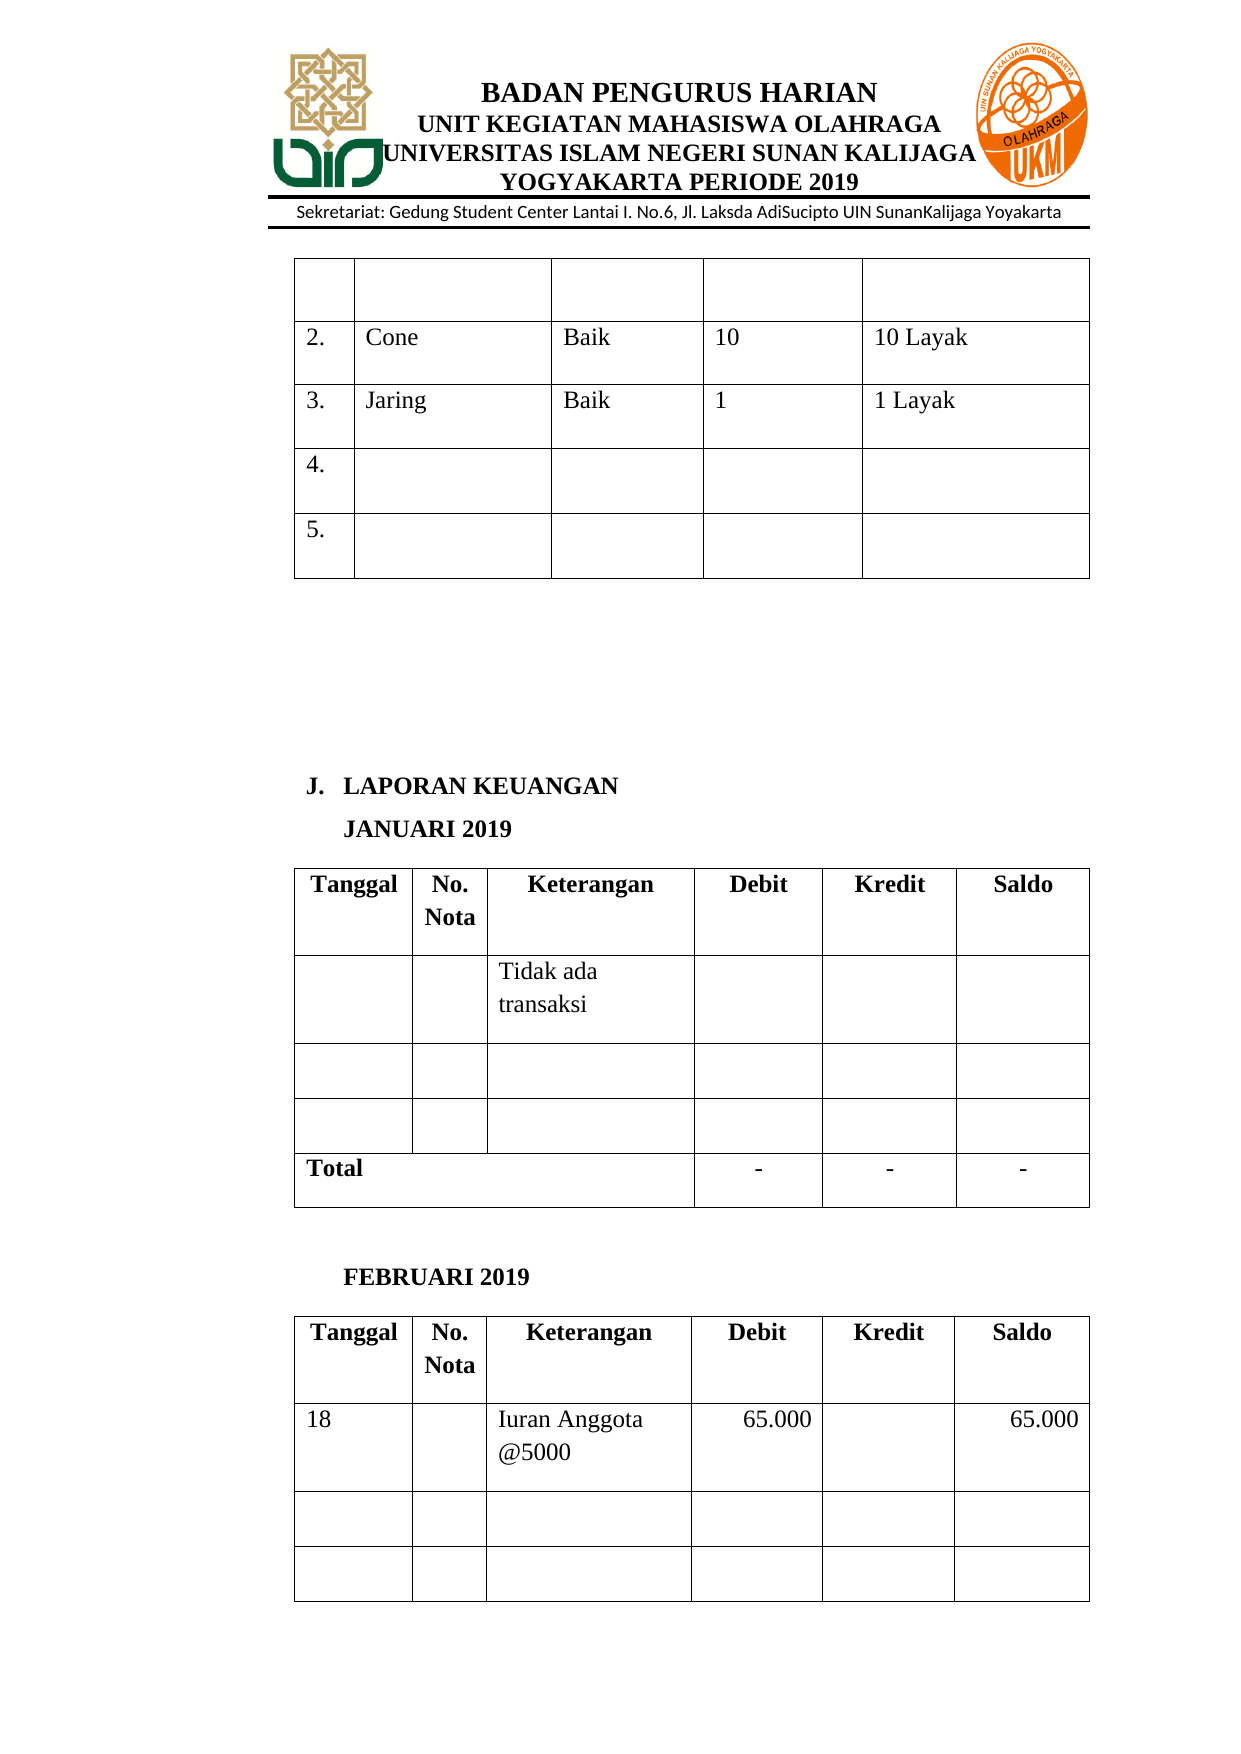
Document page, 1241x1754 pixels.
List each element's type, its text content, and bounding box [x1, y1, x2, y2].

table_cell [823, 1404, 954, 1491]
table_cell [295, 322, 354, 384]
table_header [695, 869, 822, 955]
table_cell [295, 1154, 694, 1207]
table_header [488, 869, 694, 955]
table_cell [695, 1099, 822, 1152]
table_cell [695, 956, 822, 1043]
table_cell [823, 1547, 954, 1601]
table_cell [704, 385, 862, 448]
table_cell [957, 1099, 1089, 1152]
picture [272, 47, 384, 188]
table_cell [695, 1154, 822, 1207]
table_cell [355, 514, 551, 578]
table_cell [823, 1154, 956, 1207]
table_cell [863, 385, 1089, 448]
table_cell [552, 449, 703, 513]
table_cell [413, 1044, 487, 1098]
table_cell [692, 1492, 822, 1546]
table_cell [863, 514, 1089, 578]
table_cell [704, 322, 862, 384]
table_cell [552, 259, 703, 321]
text FEBRUARI 2019 [268, 1262, 1090, 1291]
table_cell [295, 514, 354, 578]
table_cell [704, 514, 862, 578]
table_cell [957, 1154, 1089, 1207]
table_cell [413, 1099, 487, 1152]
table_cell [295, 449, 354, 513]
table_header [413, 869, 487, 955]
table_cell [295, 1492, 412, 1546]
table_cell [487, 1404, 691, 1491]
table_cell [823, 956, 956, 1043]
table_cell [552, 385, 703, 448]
list JANUARI 2019 [343, 814, 1090, 843]
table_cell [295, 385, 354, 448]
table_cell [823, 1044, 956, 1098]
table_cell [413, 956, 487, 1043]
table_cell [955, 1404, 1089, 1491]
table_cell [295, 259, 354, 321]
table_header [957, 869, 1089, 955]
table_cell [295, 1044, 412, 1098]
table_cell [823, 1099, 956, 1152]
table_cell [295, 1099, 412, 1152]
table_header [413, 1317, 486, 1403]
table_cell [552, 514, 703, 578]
picture [972, 40, 1092, 189]
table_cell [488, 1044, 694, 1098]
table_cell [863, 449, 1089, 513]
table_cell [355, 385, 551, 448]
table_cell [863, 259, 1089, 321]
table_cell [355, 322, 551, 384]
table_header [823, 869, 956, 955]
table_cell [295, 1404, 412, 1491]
list LAPORAN KEUANGAN [306, 771, 1090, 799]
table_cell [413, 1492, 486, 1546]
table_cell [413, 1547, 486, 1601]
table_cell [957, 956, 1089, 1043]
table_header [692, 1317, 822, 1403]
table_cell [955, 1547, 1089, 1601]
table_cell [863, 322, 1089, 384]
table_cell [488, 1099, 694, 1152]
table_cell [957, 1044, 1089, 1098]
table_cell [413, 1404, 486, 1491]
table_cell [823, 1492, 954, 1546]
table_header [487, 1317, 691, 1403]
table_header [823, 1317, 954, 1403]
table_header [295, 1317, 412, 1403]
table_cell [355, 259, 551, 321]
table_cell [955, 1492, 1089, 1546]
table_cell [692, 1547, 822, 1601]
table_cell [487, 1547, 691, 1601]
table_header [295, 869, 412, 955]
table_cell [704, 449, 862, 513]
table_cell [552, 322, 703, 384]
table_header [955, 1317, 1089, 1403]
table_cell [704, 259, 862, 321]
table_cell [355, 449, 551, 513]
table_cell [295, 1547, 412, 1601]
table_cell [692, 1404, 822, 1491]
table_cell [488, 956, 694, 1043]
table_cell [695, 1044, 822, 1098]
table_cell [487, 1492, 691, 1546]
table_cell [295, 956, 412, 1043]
